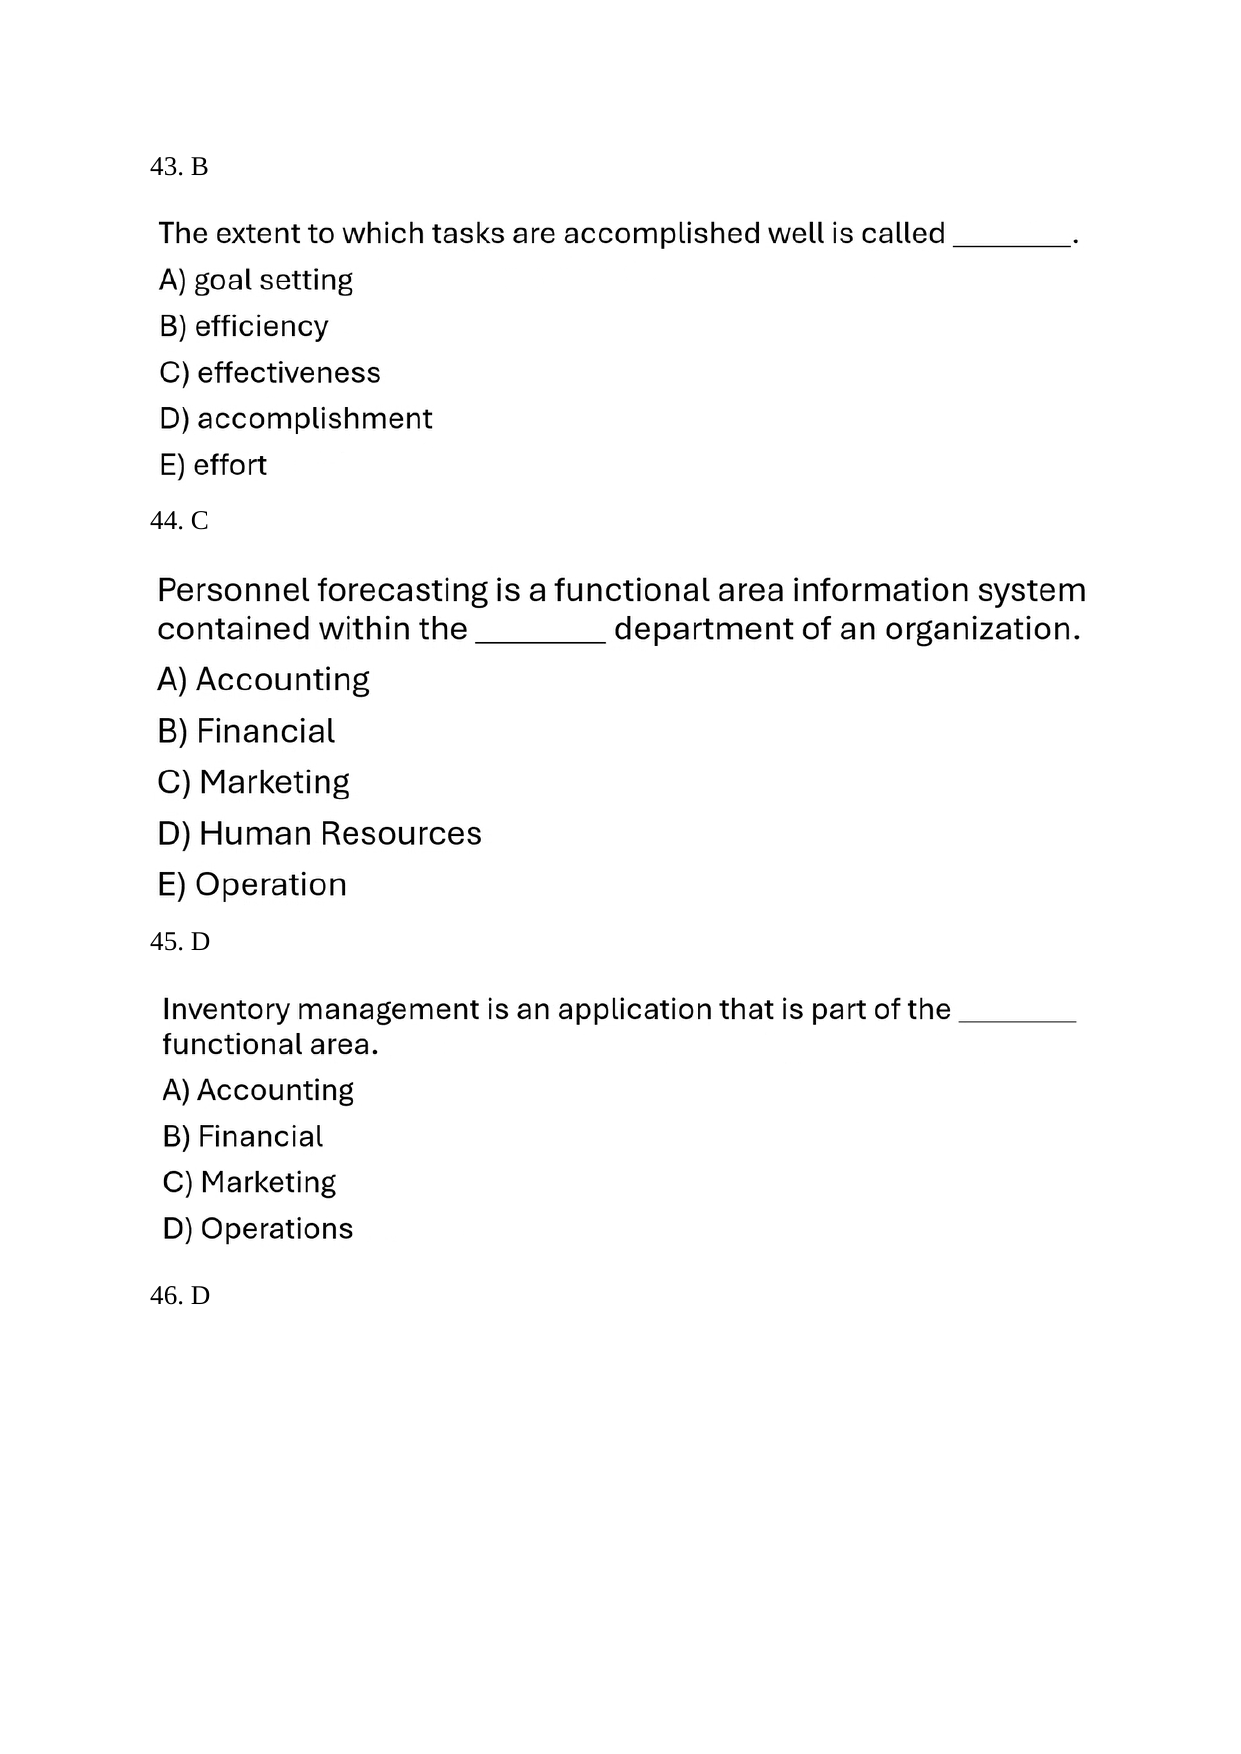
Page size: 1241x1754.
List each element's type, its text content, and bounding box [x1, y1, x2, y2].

text 44. C [150, 504, 1090, 536]
text 46. D [150, 1279, 1090, 1311]
text 45. D [150, 925, 1090, 956]
picture [150, 975, 1091, 1261]
picture [150, 554, 1091, 907]
picture [150, 200, 1091, 486]
text 43. B [150, 150, 1090, 181]
